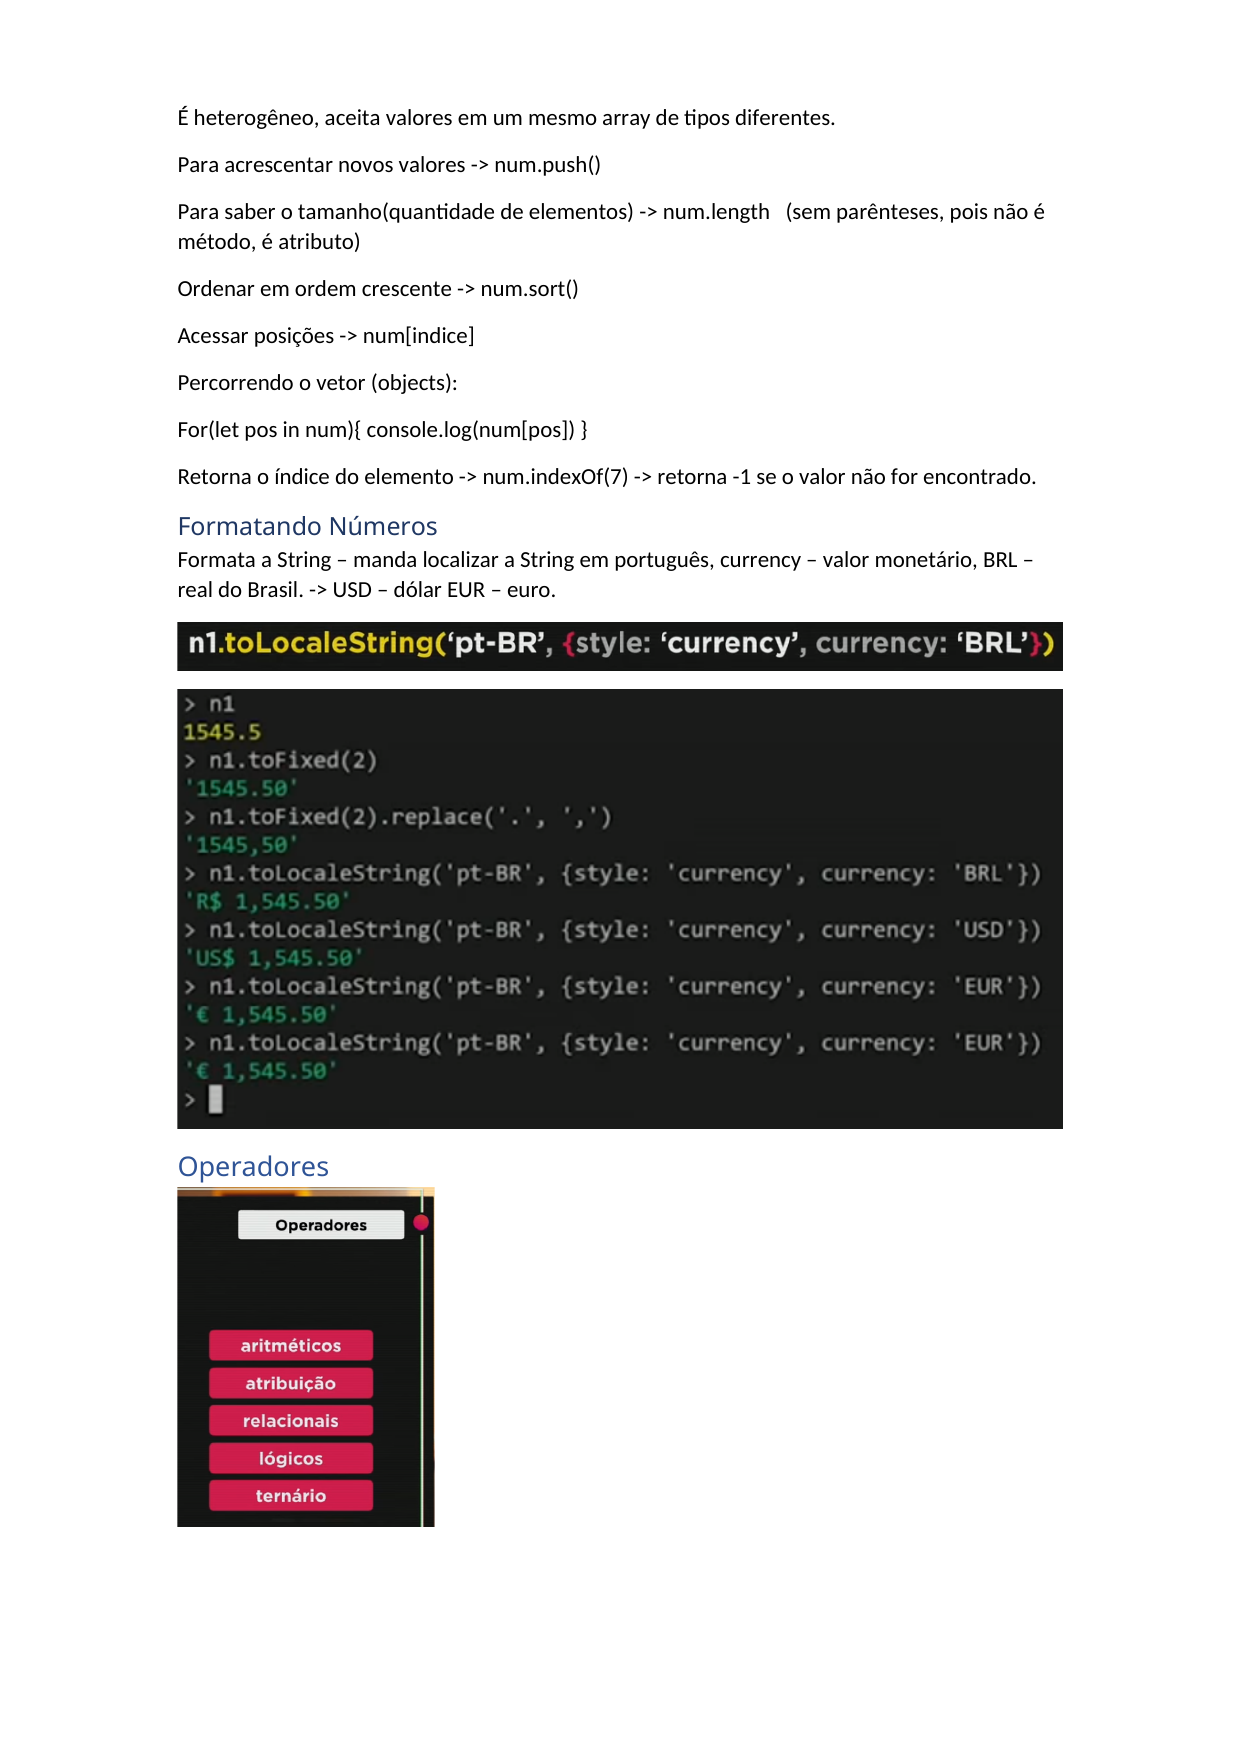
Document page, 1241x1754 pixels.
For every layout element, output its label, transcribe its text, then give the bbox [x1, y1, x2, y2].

text Percorrendo o vetor (objects): [177, 368, 1063, 396]
text Formata a String – manda localizar a String em português, currency – valor monetário, BRL – real do Brasil. -> USD – dólar EUR – euro. [177, 545, 1063, 604]
text É heterogêneo, aceita valores em um mesmo array de tipos diferentes. [177, 103, 1063, 131]
text Retorna o índice do elemento -> num.indexOf(7) -> retorna -1 se o valor não for encontrado. [177, 462, 1063, 490]
text Para acrescentar novos valores -> num.push() [177, 150, 1063, 178]
subtitle Operadores [177, 1148, 1063, 1184]
picture [177, 689, 1063, 1129]
text For(let pos in num){ console.log(num[pos]) } [177, 415, 1063, 443]
text Ordenar em ordem crescente -> num.sort() [177, 274, 1063, 302]
picture [177, 1187, 435, 1527]
text Acessar posições -> num[indice] [177, 321, 1063, 349]
text Para saber o tamanho(quantidade de elementos) -> num.length (sem parênteses, pois não é método, é atributo) [177, 197, 1063, 255]
picture [177, 622, 1063, 671]
subtitle Formatando Números [177, 509, 1063, 543]
